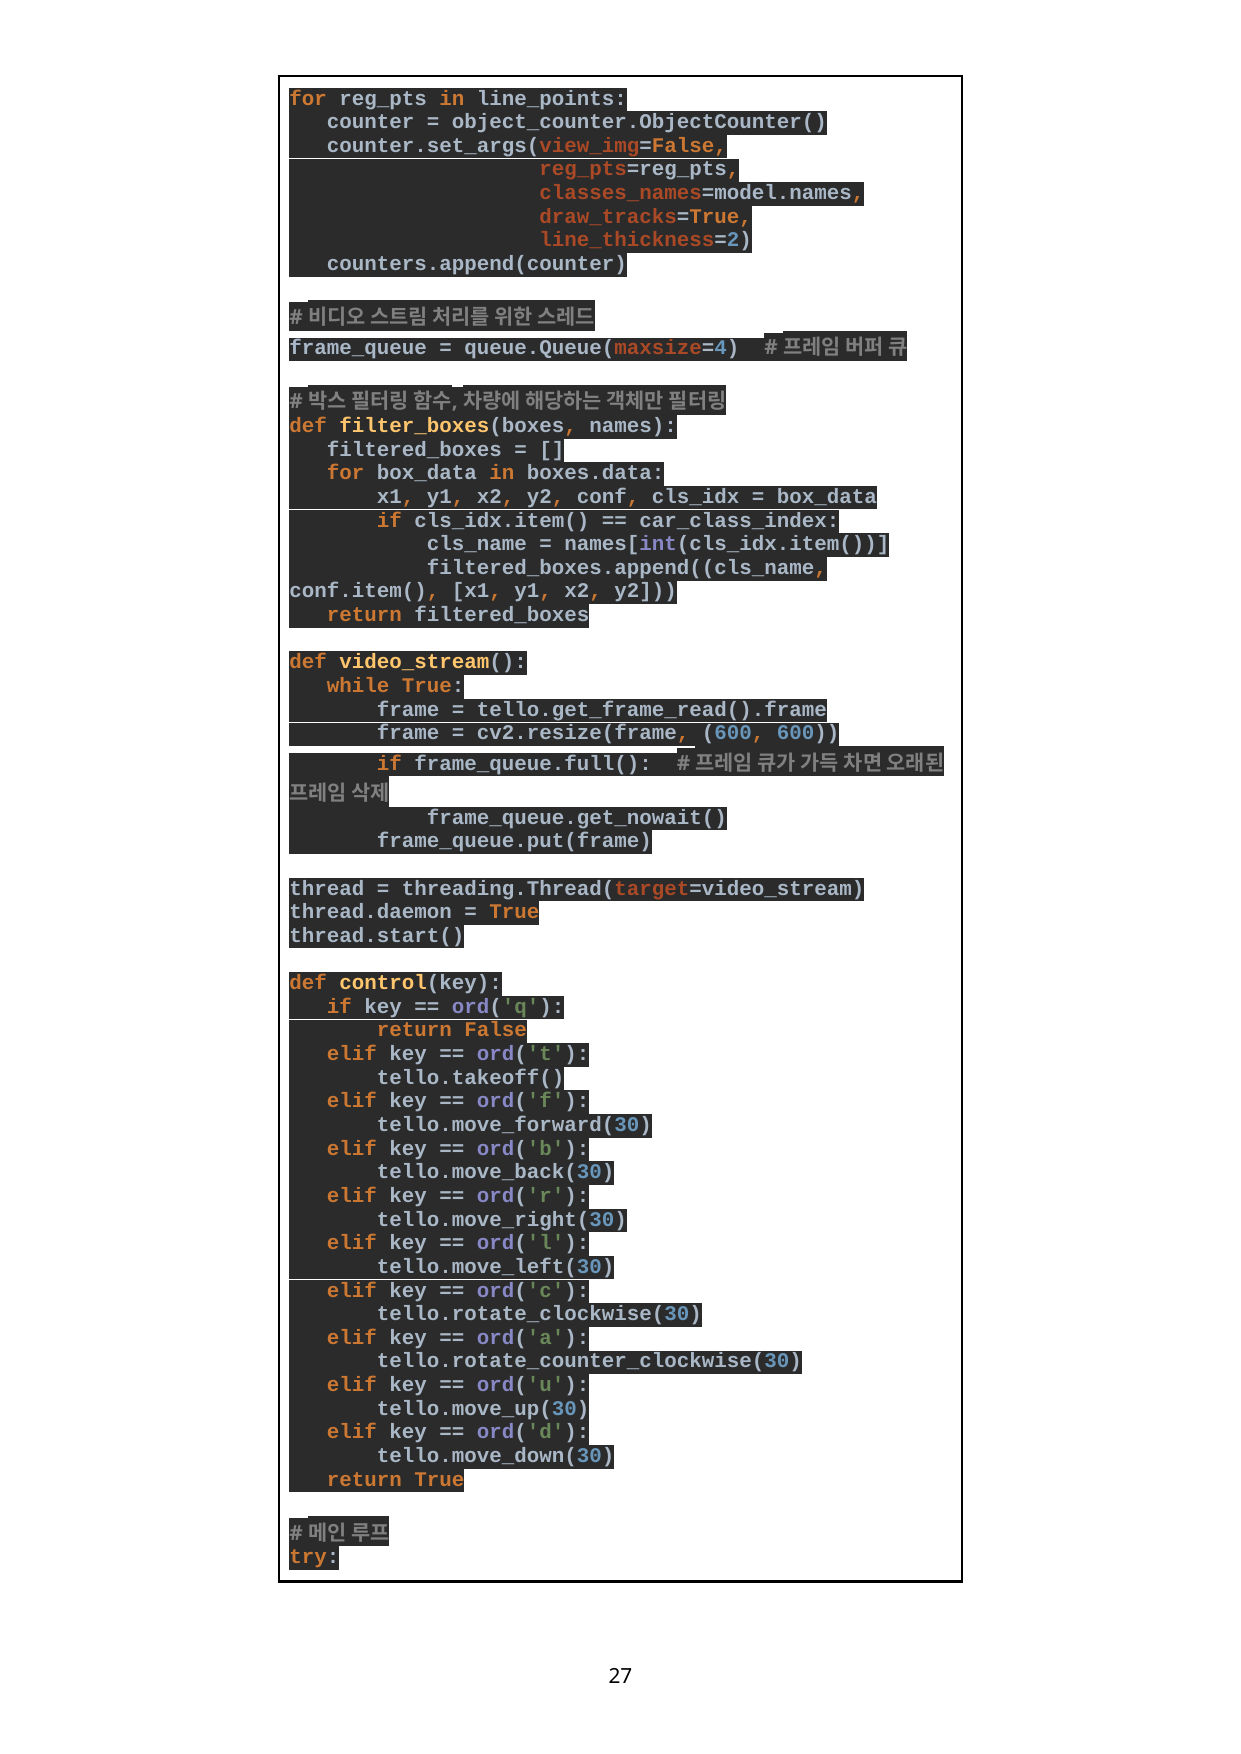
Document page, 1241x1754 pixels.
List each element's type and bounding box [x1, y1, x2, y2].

table_header [280, 77, 961, 1580]
